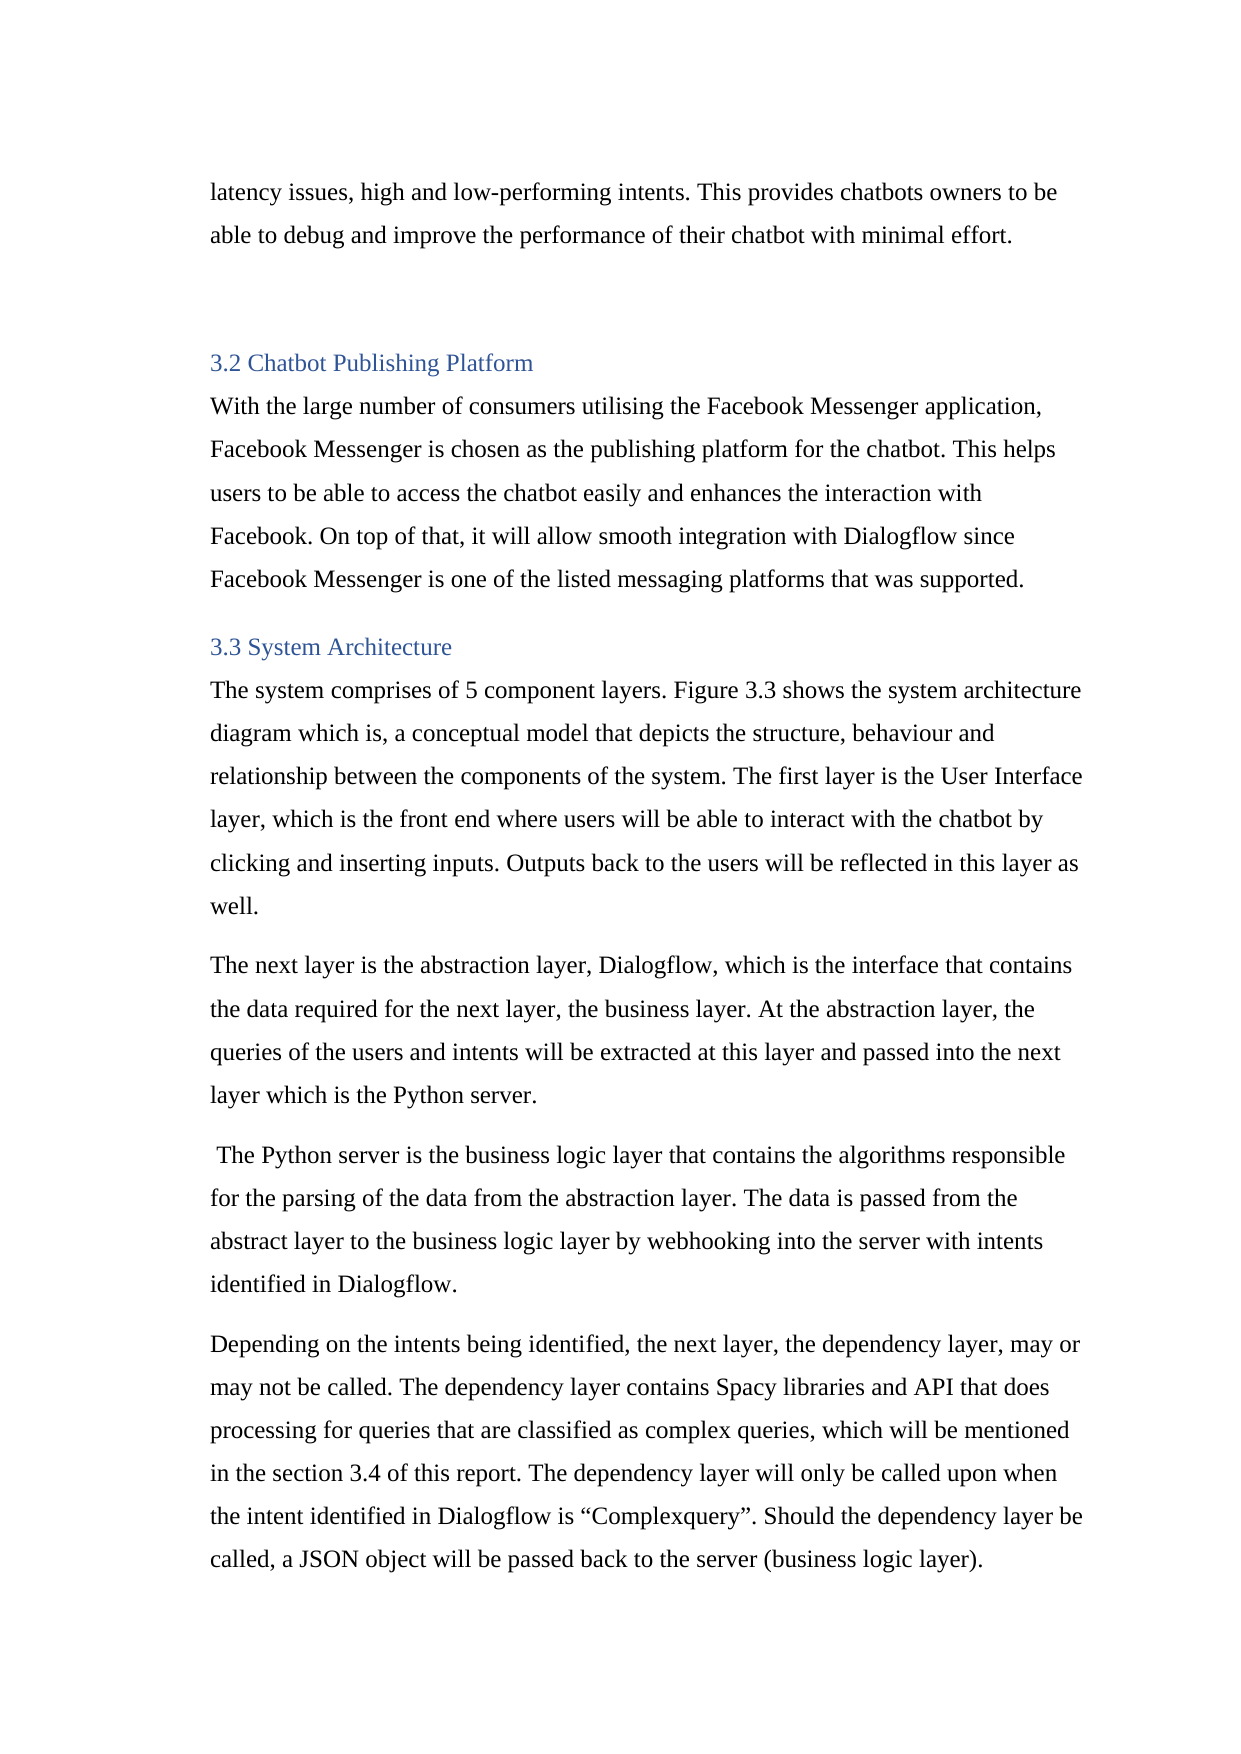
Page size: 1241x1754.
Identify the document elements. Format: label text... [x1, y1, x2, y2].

subtitle 3.3 System Architecture [210, 632, 1090, 661]
text The Python server is the business logic layer that contains the algorithms responsible for the parsing of the data from the abstraction layer. The data is passed from the abstract layer to the business logic layer by webhooking into the server with intents identified in Dialogflow. [210, 1140, 1090, 1298]
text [210, 177, 1090, 249]
subtitle 3.2 Chatbot Publishing Platform [210, 348, 1090, 377]
text With the large number of consumers utilising the Facebook Messenger application, Facebook Messenger is chosen as the publishing platform for the chatbot. This helps users to be able to access the chatbot easily and enhances the interaction with Facebook. On top of that, it will allow smooth integration with Dialogflow since Facebook Messenger is one of the listed messaging platforms that was supported. [210, 391, 1090, 593]
text The next layer is the abstraction layer, Dialogflow, which is the interface that contains the data required for the next layer, the business layer. At the abstraction layer, the queries of the users and intents will be extracted at this layer and passed into the next layer which is the Python server. [210, 951, 1090, 1109]
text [210, 1329, 1090, 1573]
text The system comprises of 5 component layers. Figure 3.3 shows the system architecture diagram which is, a conceptual model that depicts the structure, behaviour and relationship between the components of the system. The first layer is the User Interface layer, which is the front end where users will be able to interact with the chatbot by clicking and inserting inputs. Outputs back to the users will be reflected in this layer as well. [210, 675, 1090, 919]
